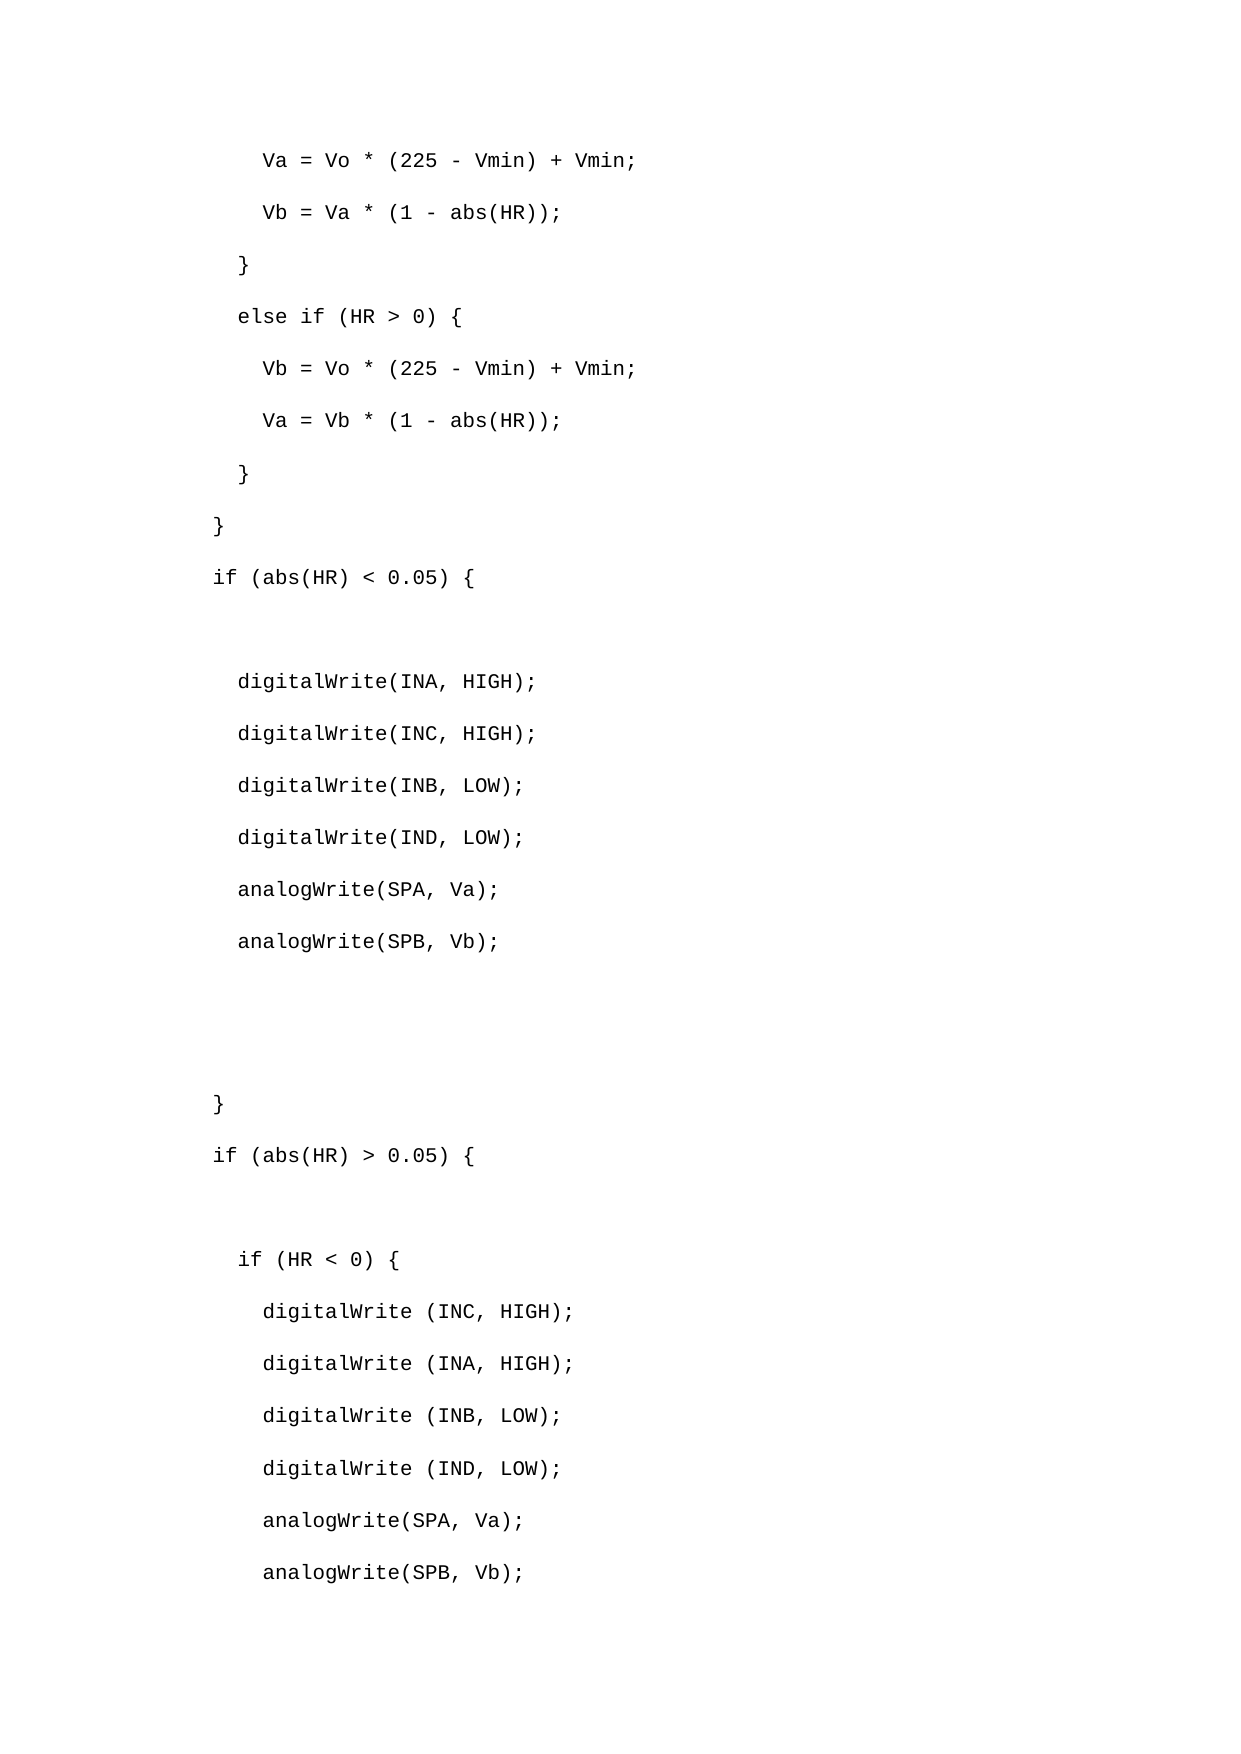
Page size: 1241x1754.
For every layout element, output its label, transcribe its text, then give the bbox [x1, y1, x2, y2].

text } [187, 462, 1053, 486]
text Va = Vb * (1 - abs(HR)); [187, 410, 1053, 434]
text analogWrite(SPA, Va); [187, 1509, 1053, 1533]
text digitalWrite (INA, HIGH); [187, 1353, 1053, 1377]
text digitalWrite (IND, LOW); [187, 1457, 1053, 1481]
text analogWrite(SPA, Va); [187, 879, 1053, 903]
text if (abs(HR) > 0.05) { [187, 1145, 1053, 1169]
text } [187, 254, 1053, 278]
text if (HR < 0) { [187, 1249, 1053, 1273]
text digitalWrite (INB, LOW); [187, 1405, 1053, 1429]
text Va = Vo * (225 - Vmin) + Vmin; [187, 150, 1053, 174]
text analogWrite(SPB, Vb); [187, 1562, 1053, 1585]
text digitalWrite (INC, HIGH); [187, 1301, 1053, 1325]
text digitalWrite(INB, LOW); [187, 775, 1053, 799]
text else if (HR > 0) { [187, 306, 1053, 330]
text digitalWrite(IND, LOW); [187, 827, 1053, 851]
text digitalWrite(INA, HIGH); [187, 671, 1053, 694]
text } [187, 514, 1053, 538]
text if (abs(HR) < 0.05) { [187, 567, 1053, 590]
text analogWrite(SPB, Vb); [187, 931, 1053, 955]
text Vb = Va * (1 - abs(HR)); [187, 202, 1053, 226]
text digitalWrite(INC, HIGH); [187, 723, 1053, 747]
text } [187, 1093, 1053, 1117]
text Vb = Vo * (225 - Vmin) + Vmin; [187, 358, 1053, 382]
